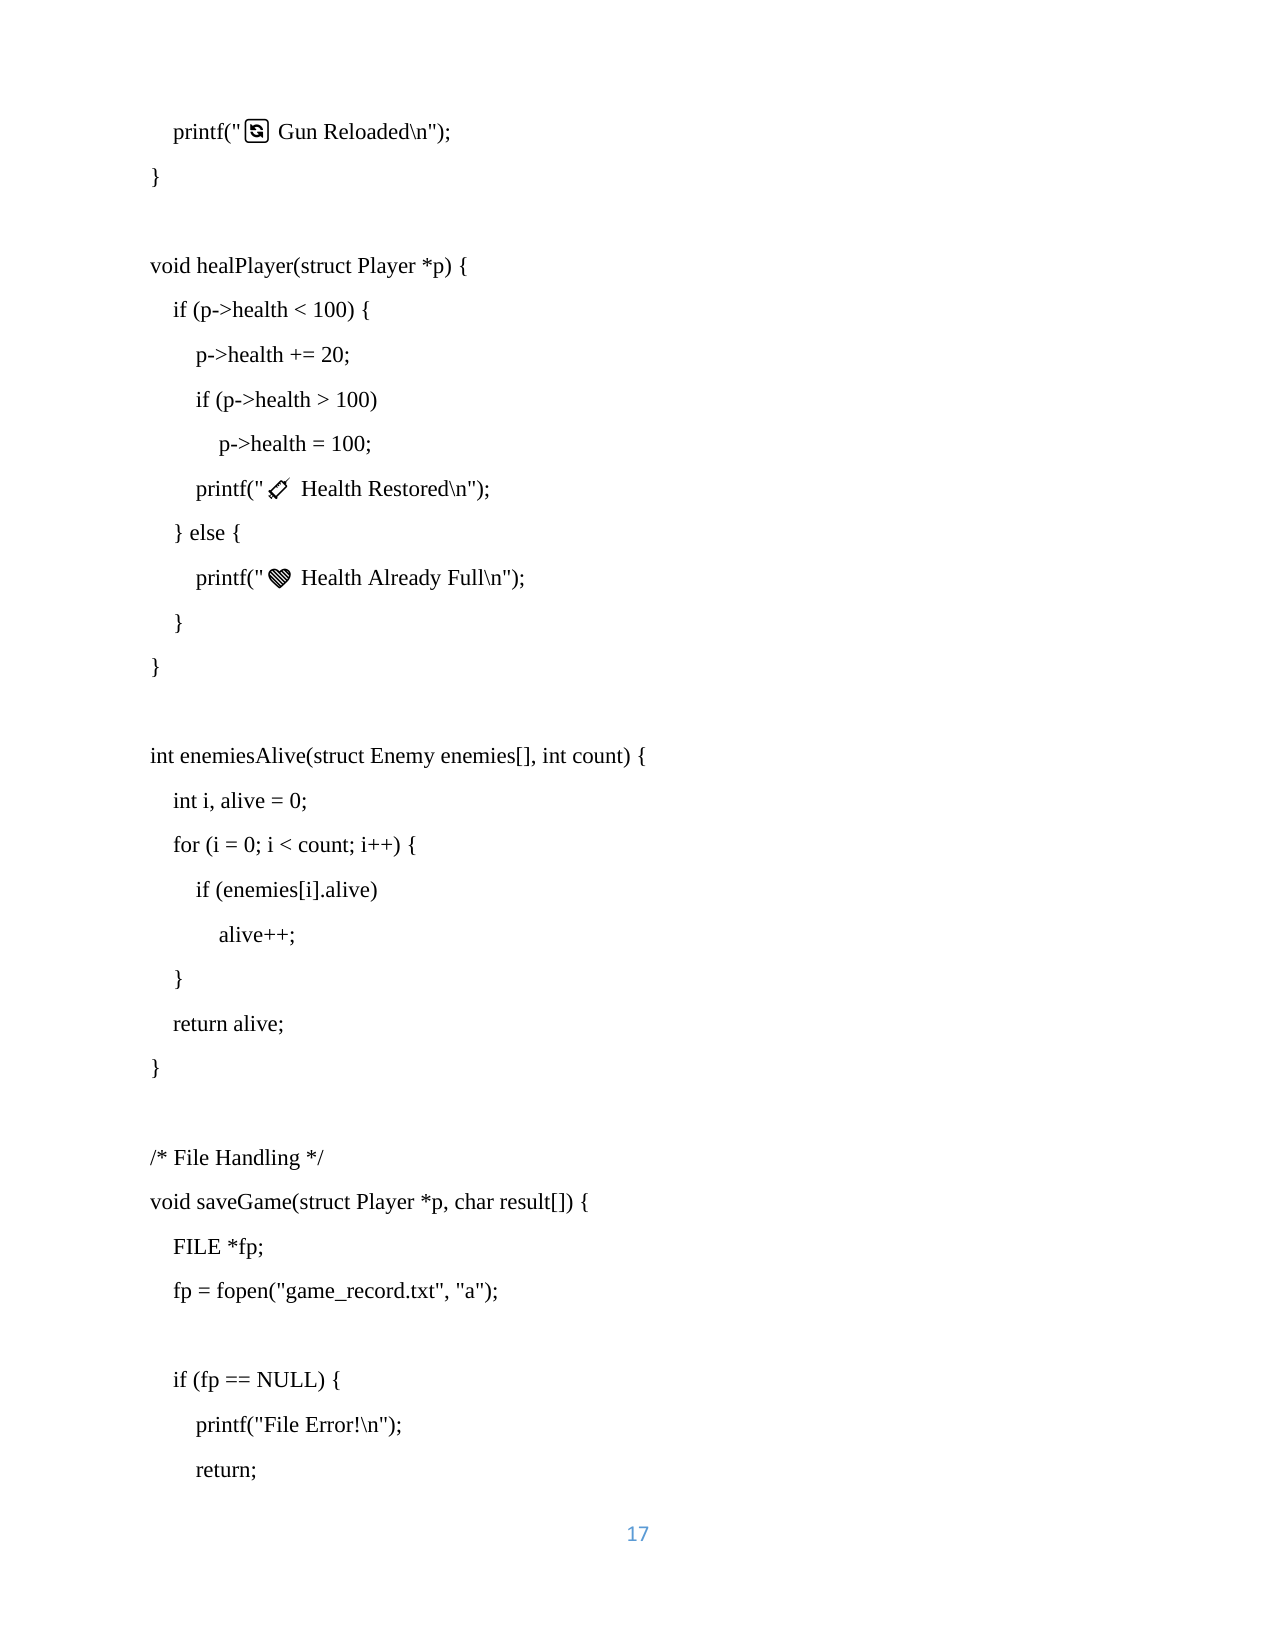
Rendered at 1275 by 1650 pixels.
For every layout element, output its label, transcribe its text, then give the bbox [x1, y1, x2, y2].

text } [150, 1054, 1125, 1081]
text } [150, 653, 1125, 679]
text printf("❤️ Health Already Full\n"); [150, 564, 1125, 590]
text printf("File Error!\n"); [150, 1411, 1125, 1437]
text p->health += 20; [150, 341, 1125, 367]
text if (p->health < 100) { [150, 297, 1125, 323]
text void saveGame(struct Player *p, char result[]) { [150, 1188, 1125, 1214]
text for (i = 0; i < count; i++) { [150, 832, 1125, 858]
text p->health = 100; [150, 430, 1125, 457]
text printf("💉 Health Restored\n"); [150, 475, 1125, 501]
text if (p->health > 100) [150, 386, 1125, 412]
text int enemiesAlive(struct Enemy enemies[], int count) { [150, 742, 1125, 769]
text fp = fopen("game_record.txt", "a"); [150, 1277, 1125, 1304]
text /* File Handling */ [150, 1144, 1125, 1170]
text } [150, 163, 1125, 189]
text return; [150, 1456, 1125, 1482]
text void healPlayer(struct Player *p) { [150, 252, 1125, 278]
text int i, alive = 0; [150, 787, 1125, 813]
text printf("🔄 Gun Reloaded\n"); [150, 118, 1125, 144]
text return alive; [150, 1010, 1125, 1036]
text if (fp == NULL) { [150, 1367, 1125, 1393]
text alive++; [150, 921, 1125, 947]
text if (enemies[i].alive) [150, 876, 1125, 902]
text FILE *fp; [150, 1233, 1125, 1259]
text } else { [150, 519, 1125, 546]
text } [150, 609, 1125, 635]
text } [150, 965, 1125, 992]
